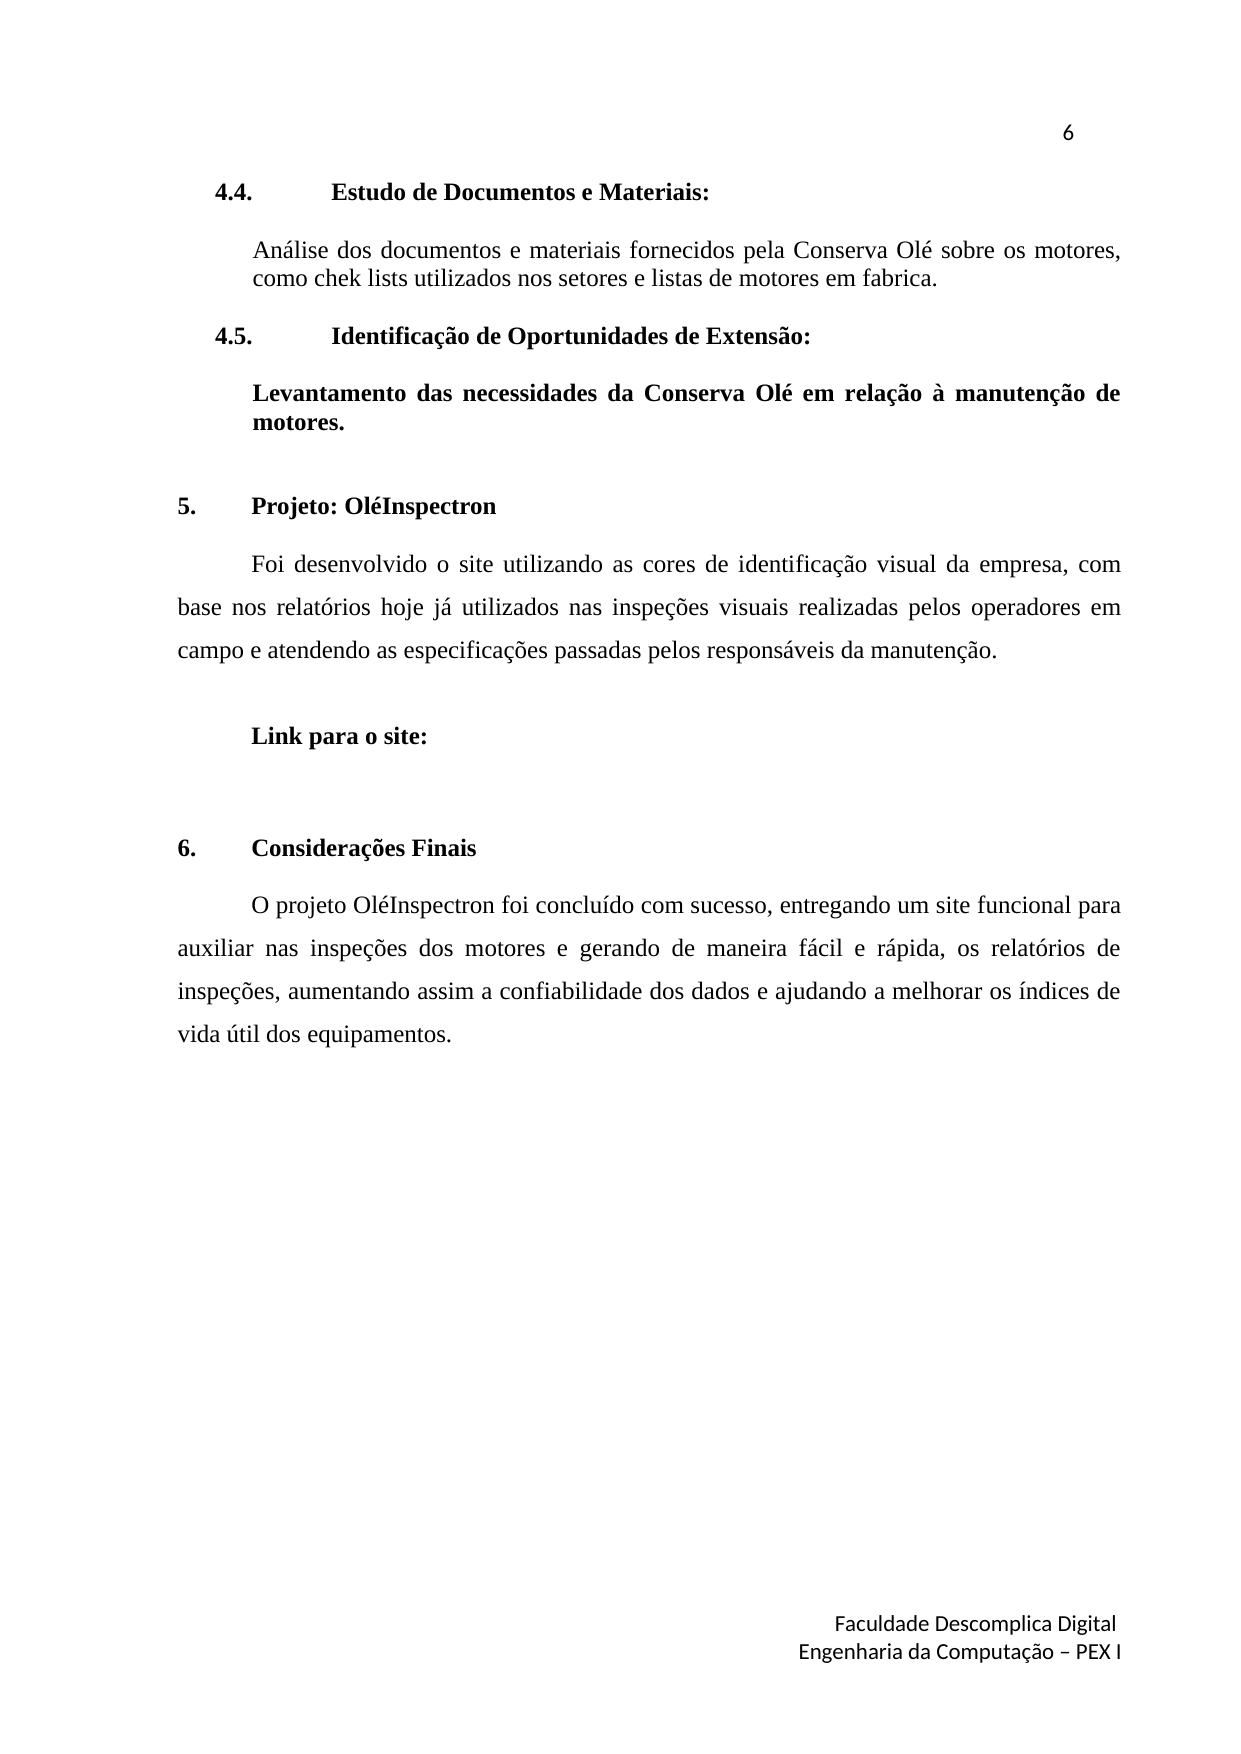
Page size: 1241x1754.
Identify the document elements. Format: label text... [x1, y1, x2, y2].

text Link para o site: [177, 721, 1122, 750]
list Análise dos documentos e materiais fornecidos pela Conserva Olé sobre os motores, como chek lists utilizados nos setores e listas de motores em fabrica. [252, 235, 1122, 292]
text Foi desenvolvido o site utilizando as cores de identificação visual da empresa, com base nos relatórios hoje já utilizados nas inspeções visuais realizadas pelos operadores em campo e atendendo as especificações passadas pelos responsáveis da manutenção. [177, 549, 1122, 664]
subtitle Projeto: OléInspectron [177, 491, 1122, 520]
list Estudo de Documentos e Materiais: [215, 177, 1122, 206]
list Levantamento das necessidades da Conserva Olé em relação à manutenção de motores. [252, 350, 1122, 466]
text O projeto OléInspectron foi concluído com sucesso, entregando um site funcional para auxiliar nas inspeções dos motores e gerando de maneira fácil e rápida, os relatórios de inspeções, aumentando assim a confiabilidade dos dados e ajudando a melhorar os índices de vida útil dos equipamentos. [177, 890, 1122, 1048]
list Identificação de Oportunidades de Extensão: [215, 321, 1122, 350]
subtitle Considerações Finais [177, 833, 1122, 861]
